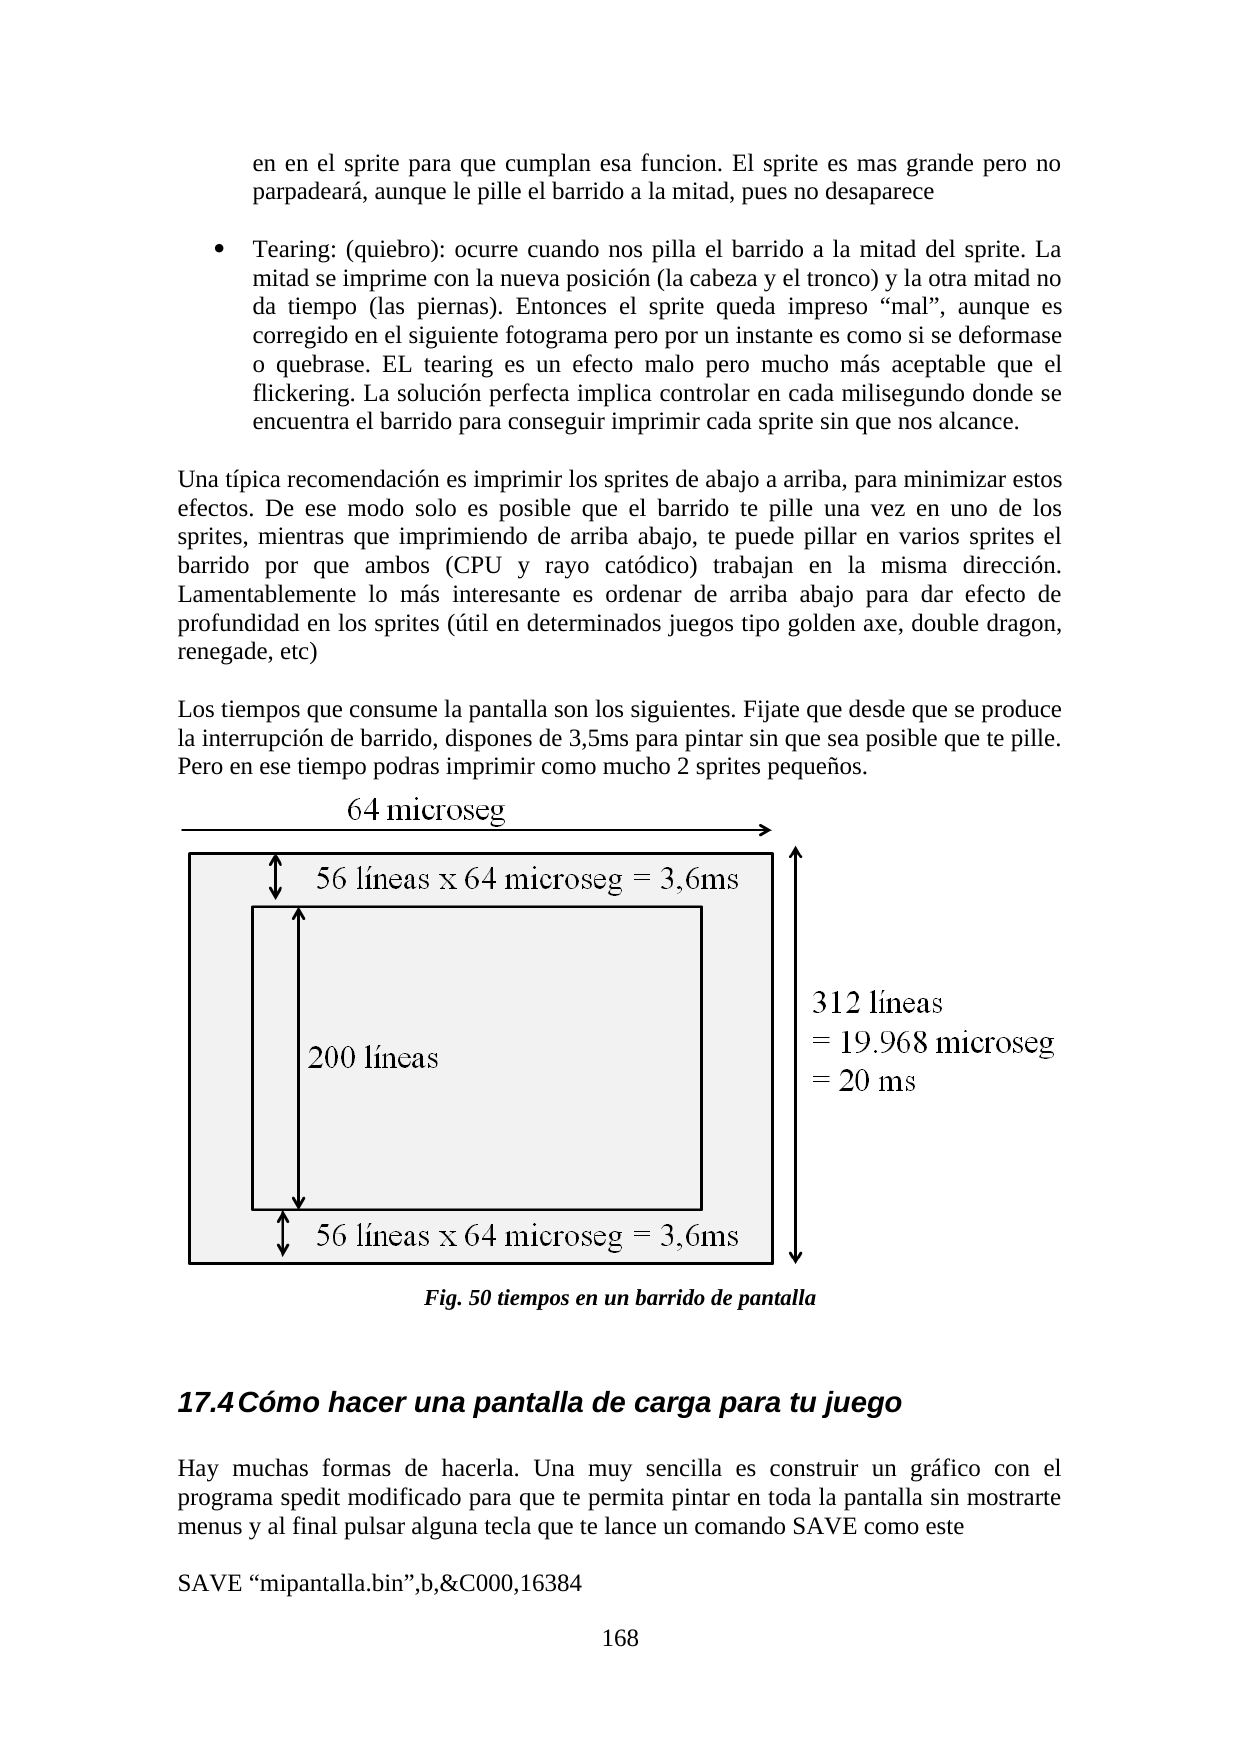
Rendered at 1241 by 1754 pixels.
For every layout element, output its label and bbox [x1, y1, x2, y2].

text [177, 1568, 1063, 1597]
picture [177, 780, 1063, 1284]
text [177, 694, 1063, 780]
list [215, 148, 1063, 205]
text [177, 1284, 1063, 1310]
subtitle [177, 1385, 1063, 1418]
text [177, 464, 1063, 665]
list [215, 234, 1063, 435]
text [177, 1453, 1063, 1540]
